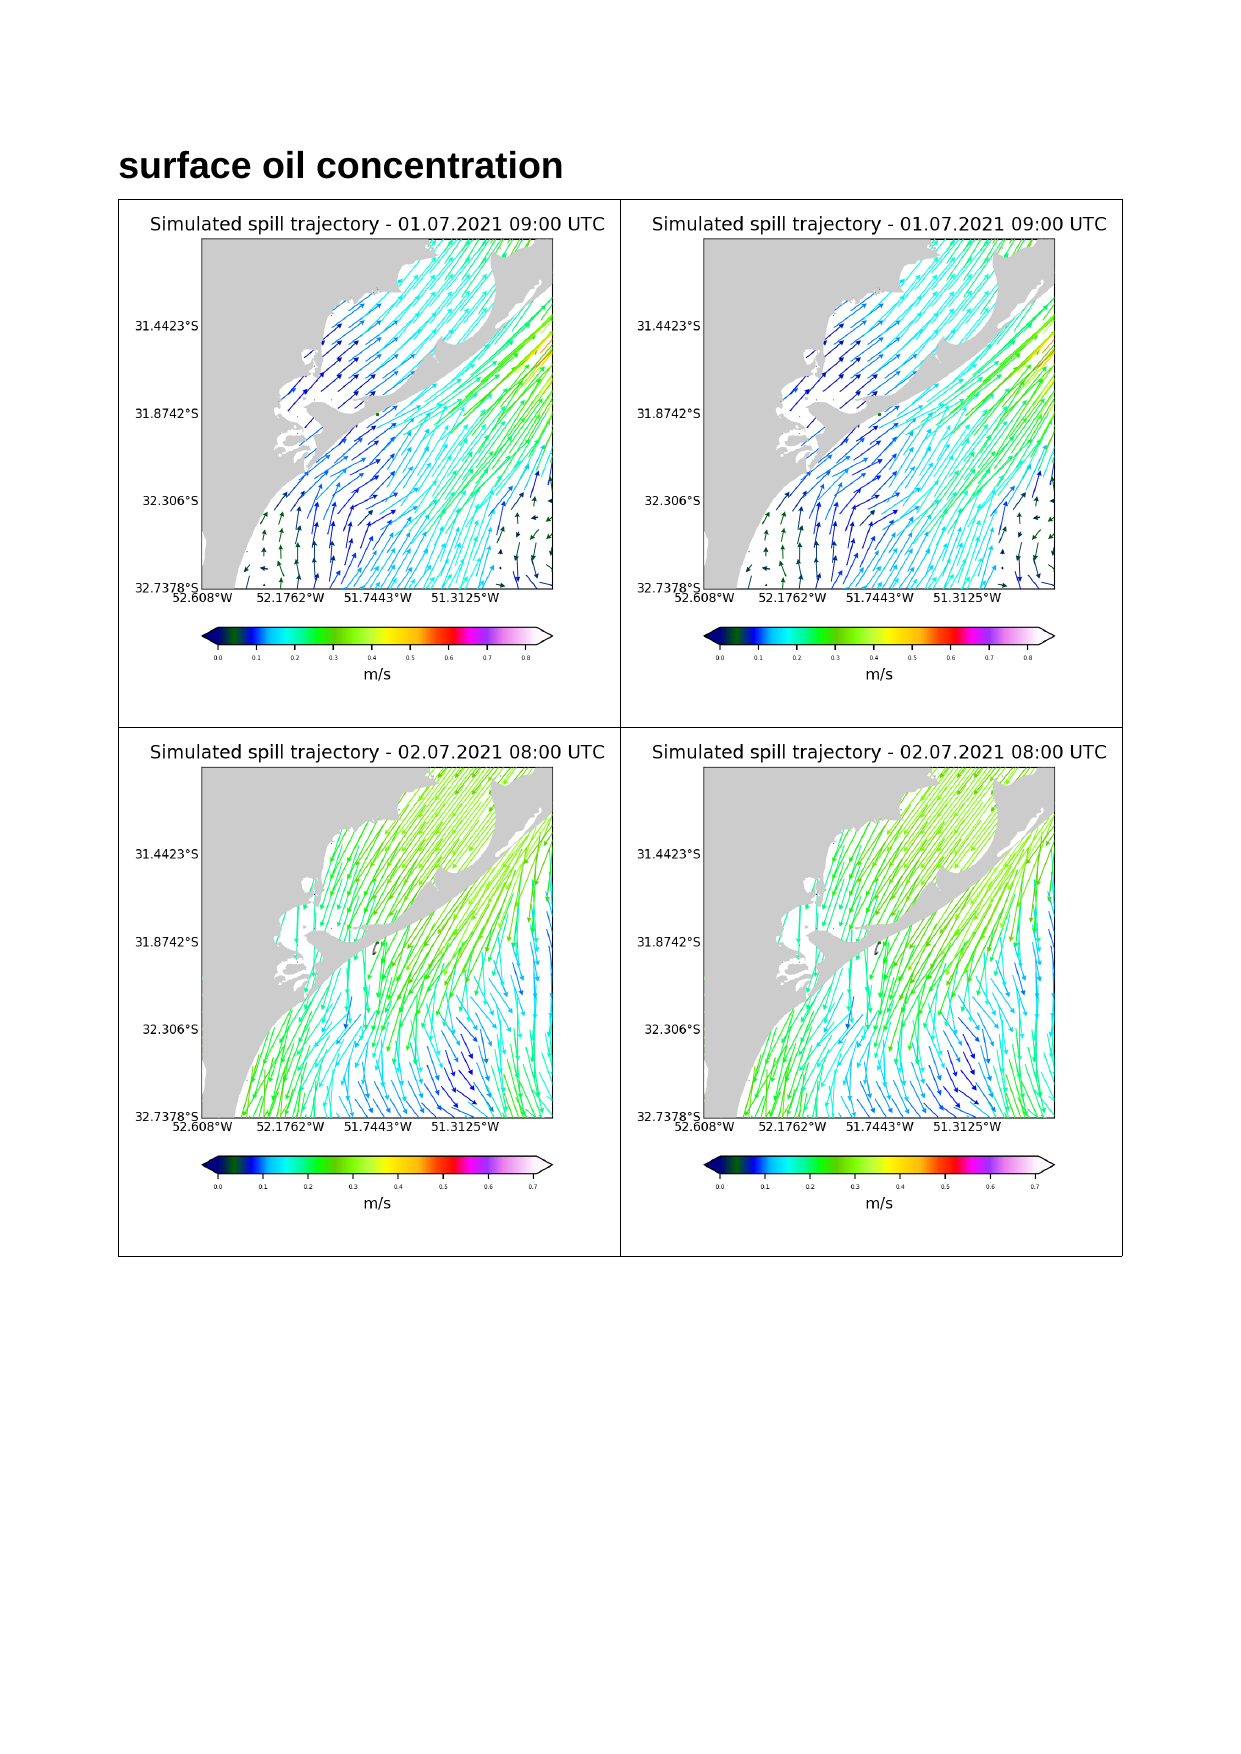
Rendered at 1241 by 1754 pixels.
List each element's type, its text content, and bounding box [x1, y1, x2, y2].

table_cell [621, 728, 1122, 1256]
picture [625, 205, 1117, 693]
picture [123, 205, 615, 693]
picture [625, 733, 1117, 1222]
picture [123, 733, 615, 1222]
table_cell [119, 728, 620, 1256]
table_header [621, 200, 1122, 727]
subtitle surface oil concentration [118, 143, 1122, 186]
table_header [119, 200, 620, 727]
